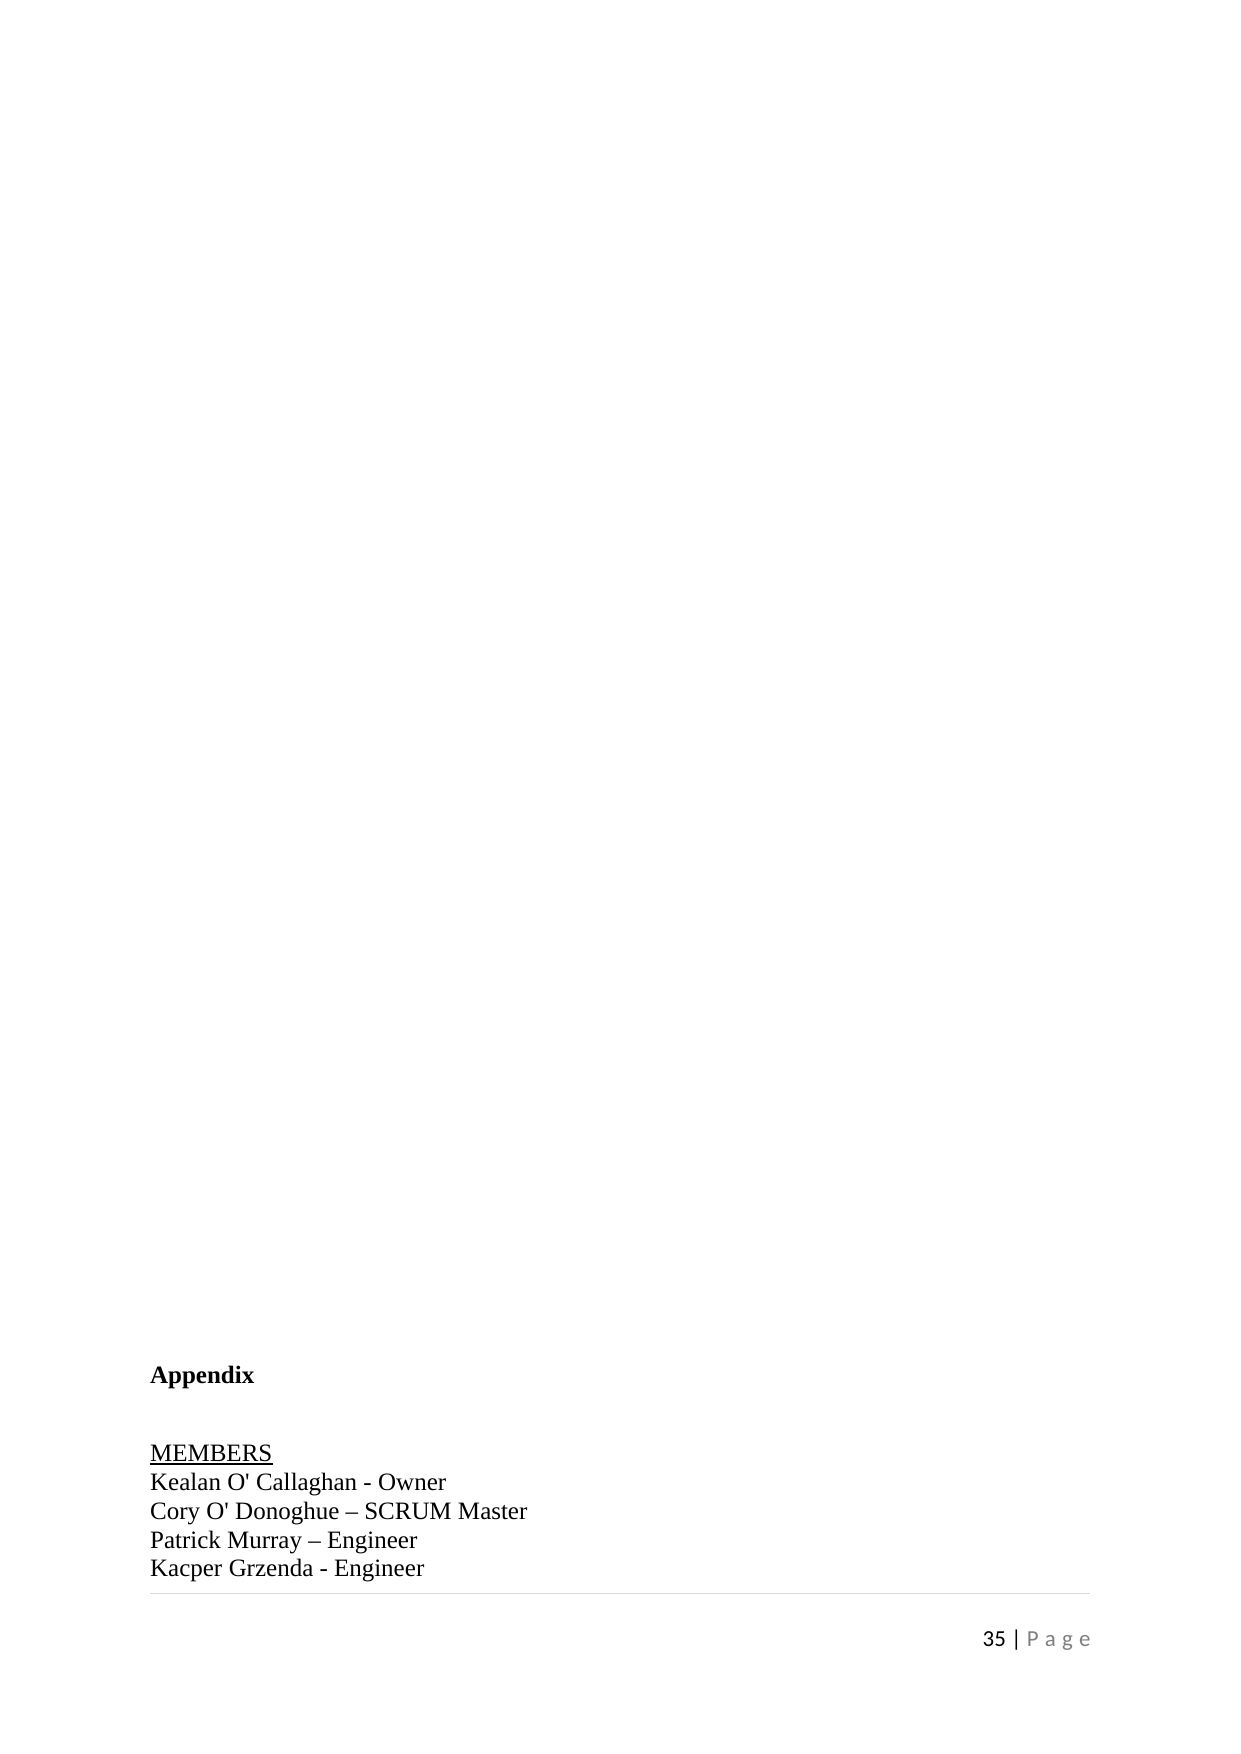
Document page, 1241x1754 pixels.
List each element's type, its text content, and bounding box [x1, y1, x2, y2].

text Kealan O' Callaghan - Owner [150, 1467, 1090, 1496]
text Cory O' Donoghue – SCRUM Master [150, 1496, 1090, 1525]
text Patrick Murray – Engineer [150, 1525, 1090, 1553]
text MEMBERS [150, 1438, 1090, 1467]
subtitle Appendix [150, 1360, 1090, 1389]
text Kacper Grzenda - Engineer [150, 1553, 1090, 1582]
